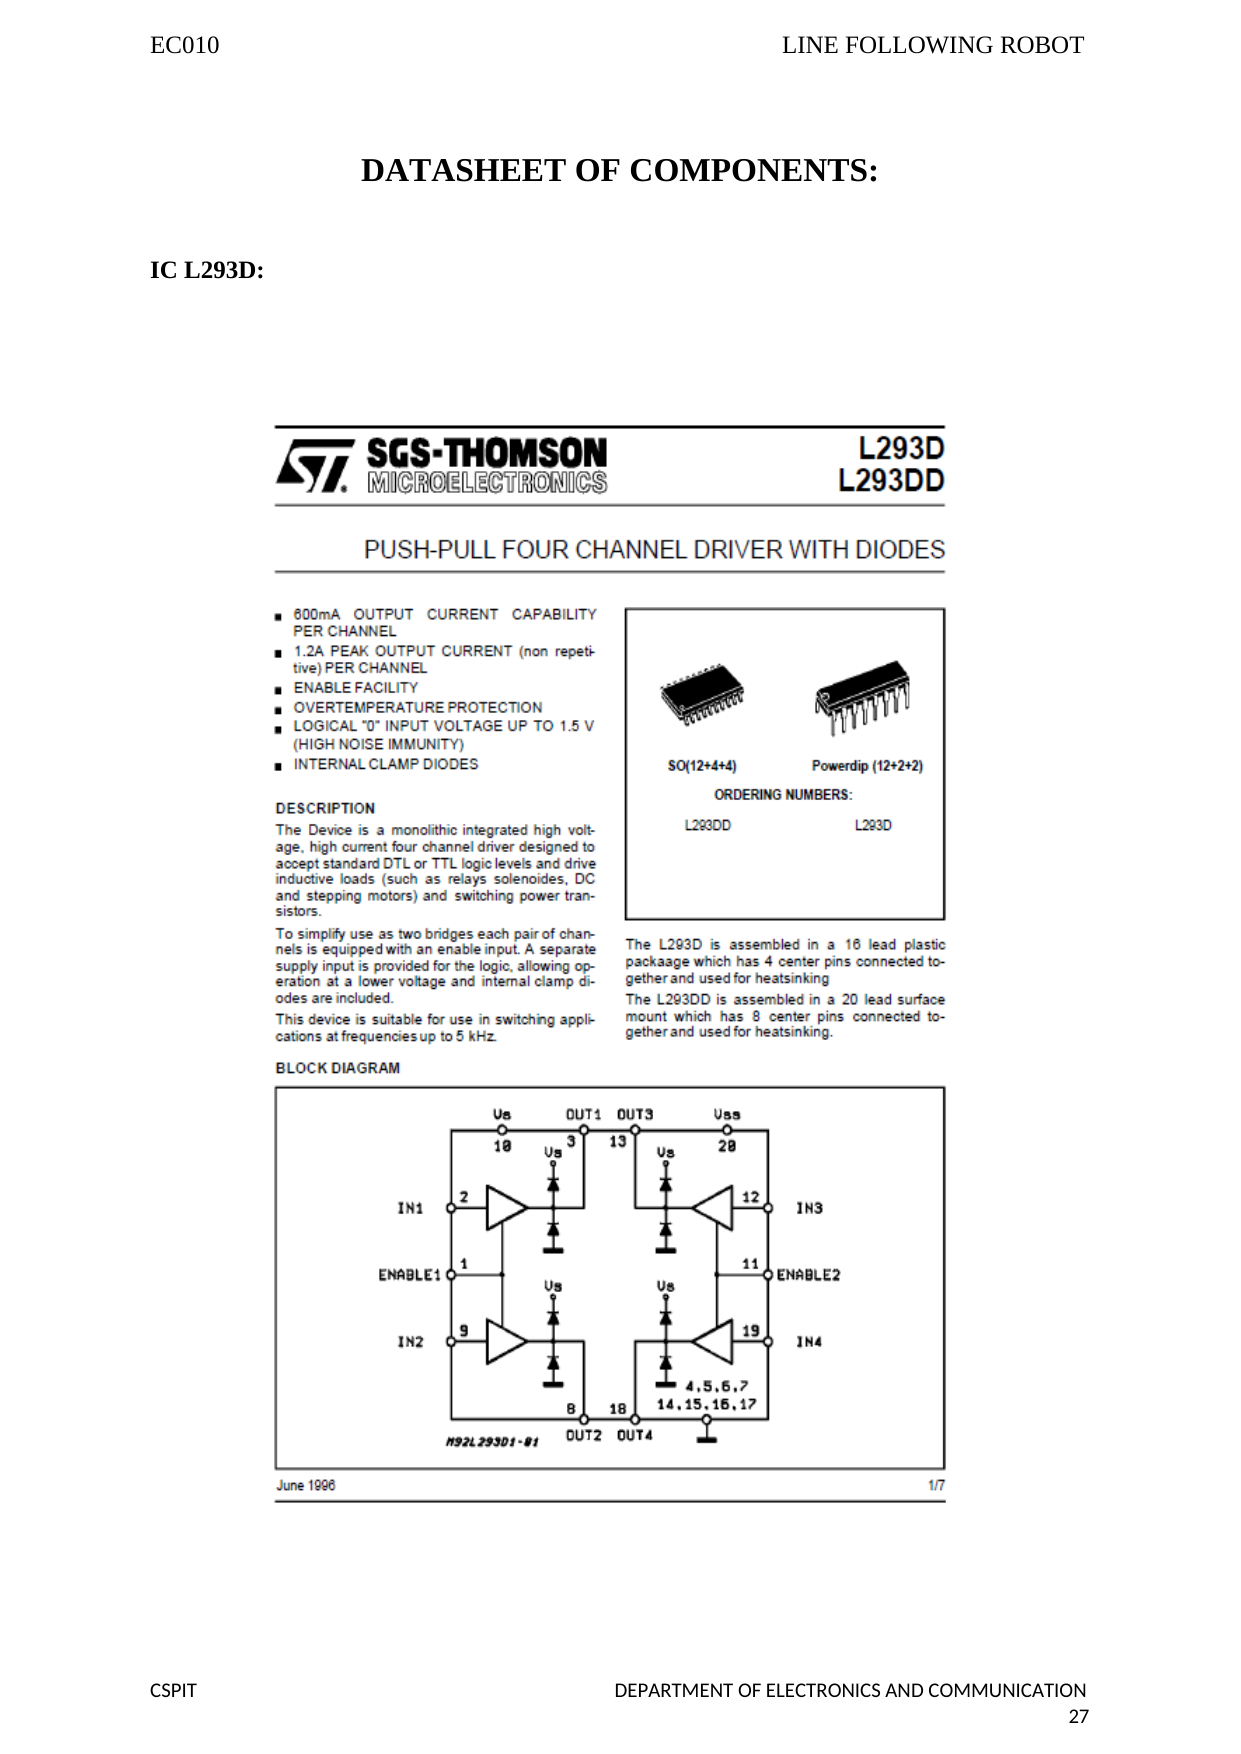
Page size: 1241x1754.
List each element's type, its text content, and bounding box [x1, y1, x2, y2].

text IC L293D: [150, 255, 1090, 284]
picture [194, 306, 1029, 1604]
text DATASHEET OF COMPONENTS: [150, 150, 1090, 188]
